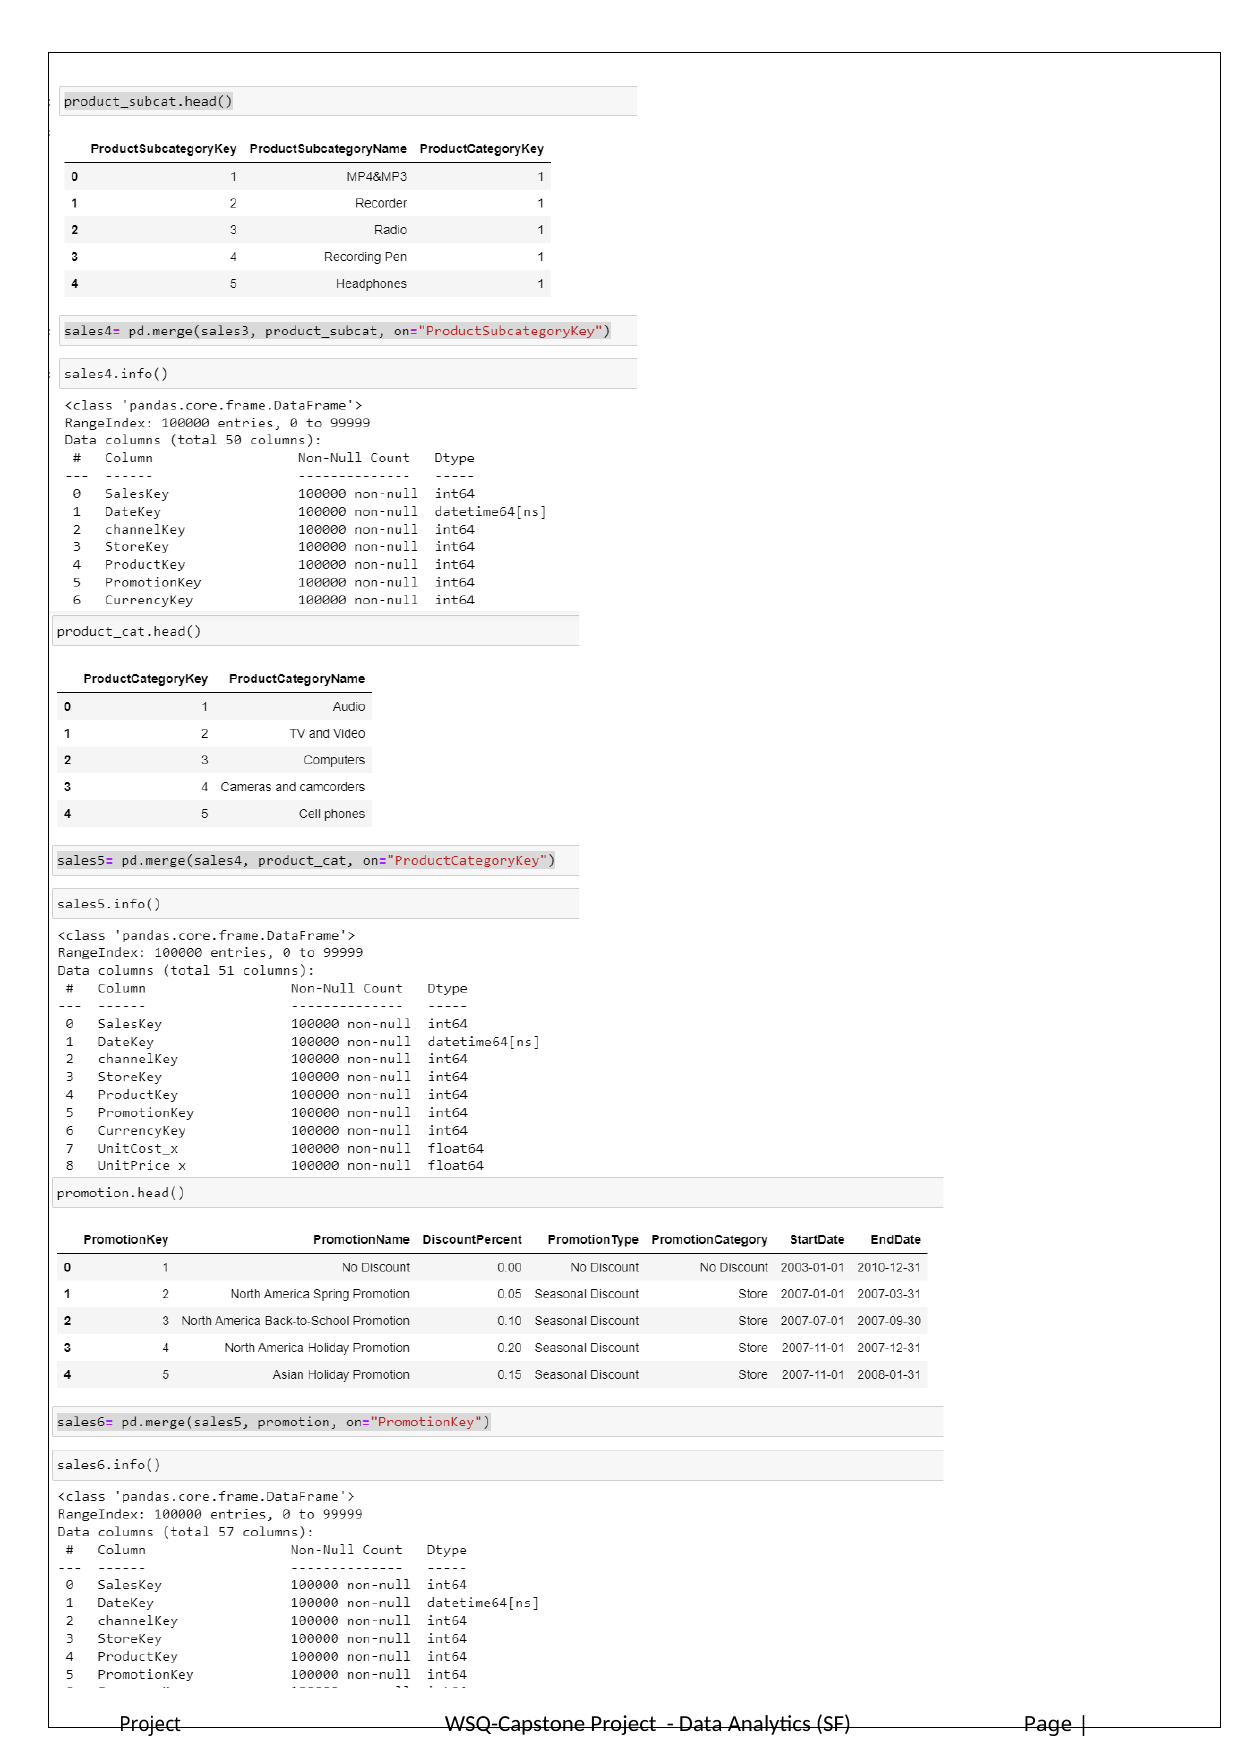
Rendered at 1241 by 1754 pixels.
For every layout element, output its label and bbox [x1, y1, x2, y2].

picture [49, 81, 944, 1688]
